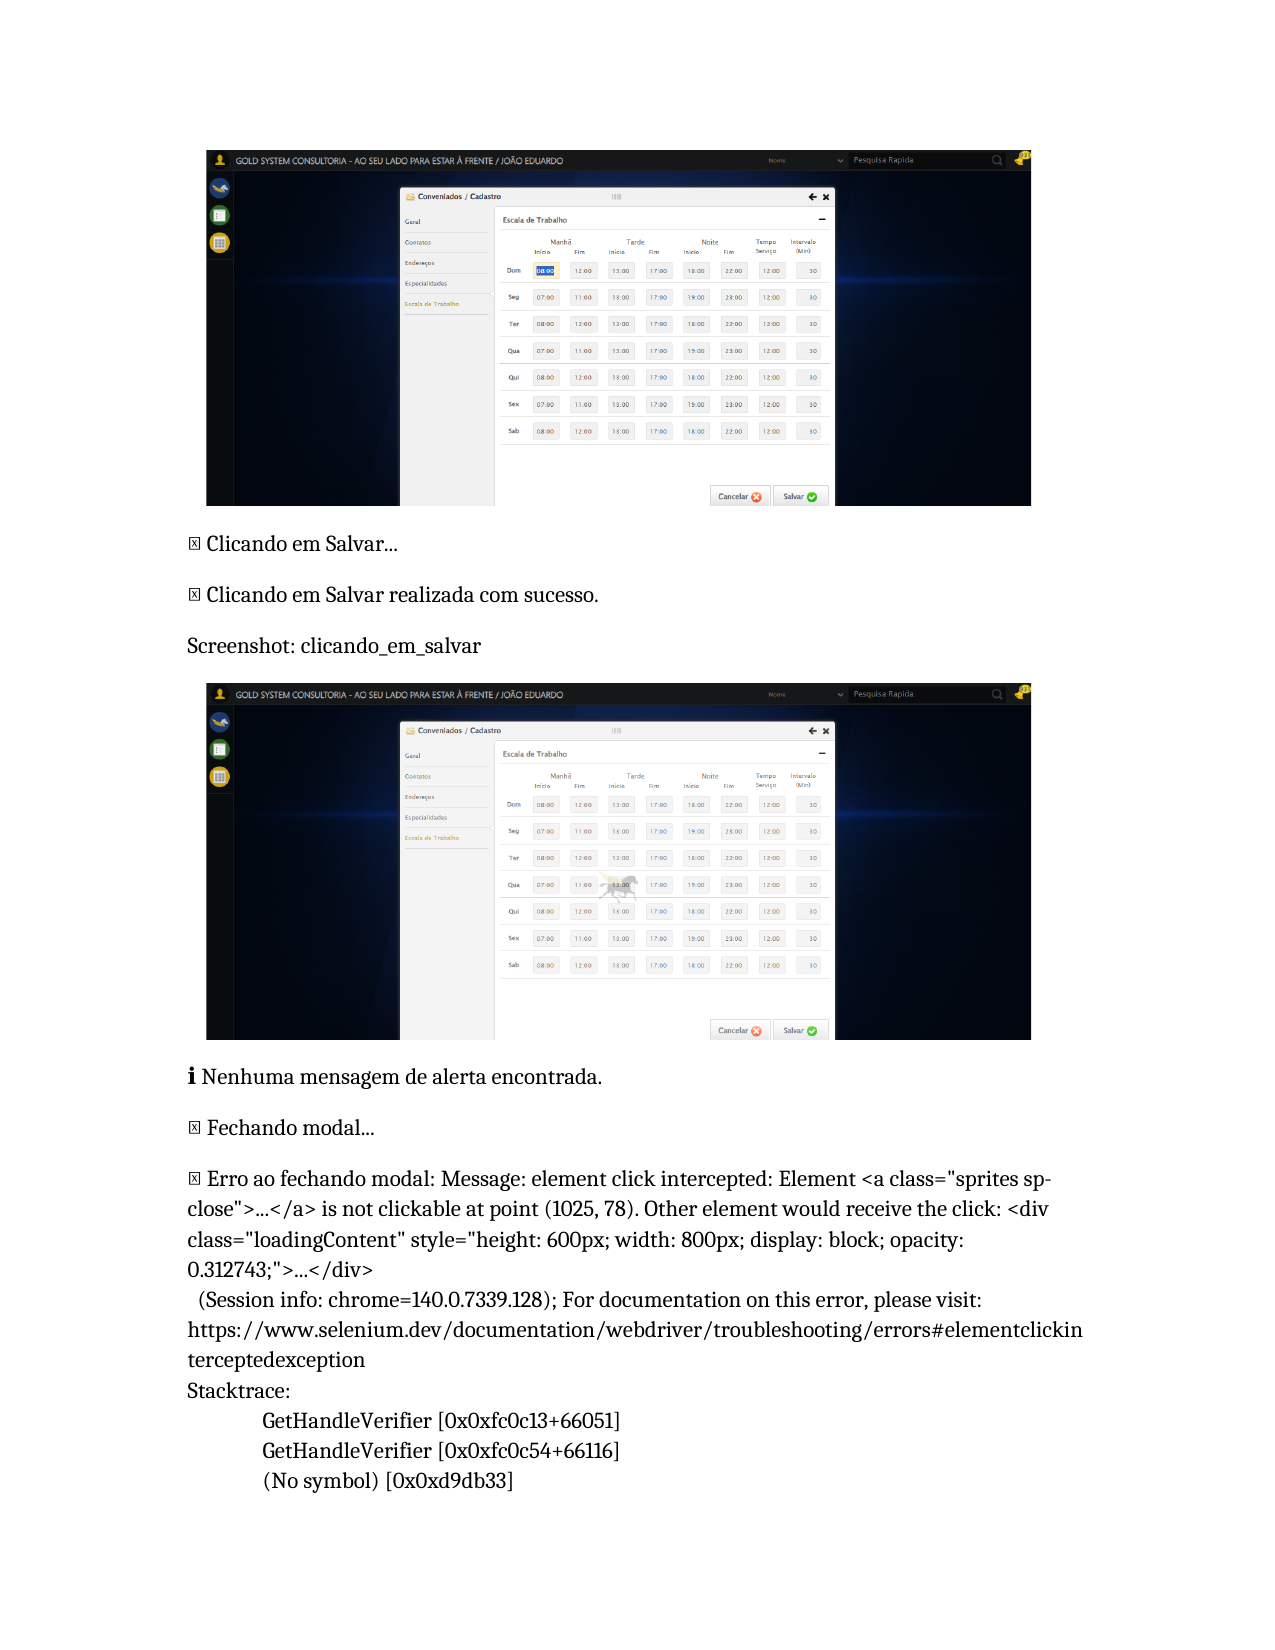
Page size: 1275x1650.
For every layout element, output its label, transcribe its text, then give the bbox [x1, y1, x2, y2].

text 🔀 Fechando modal... [187, 1115, 1087, 1141]
text ℹ️ Nenhuma mensagem de alerta encontrada. [187, 1064, 1087, 1090]
text Screenshot: clicando_em_salvar [187, 632, 1087, 659]
text 🔀 Clicando em Salvar... [187, 530, 1087, 557]
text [187, 1166, 1087, 1494]
text ✅ Clicando em Salvar realizada com sucesso. [187, 581, 1087, 608]
picture [206, 150, 1032, 506]
picture [206, 683, 1032, 1040]
